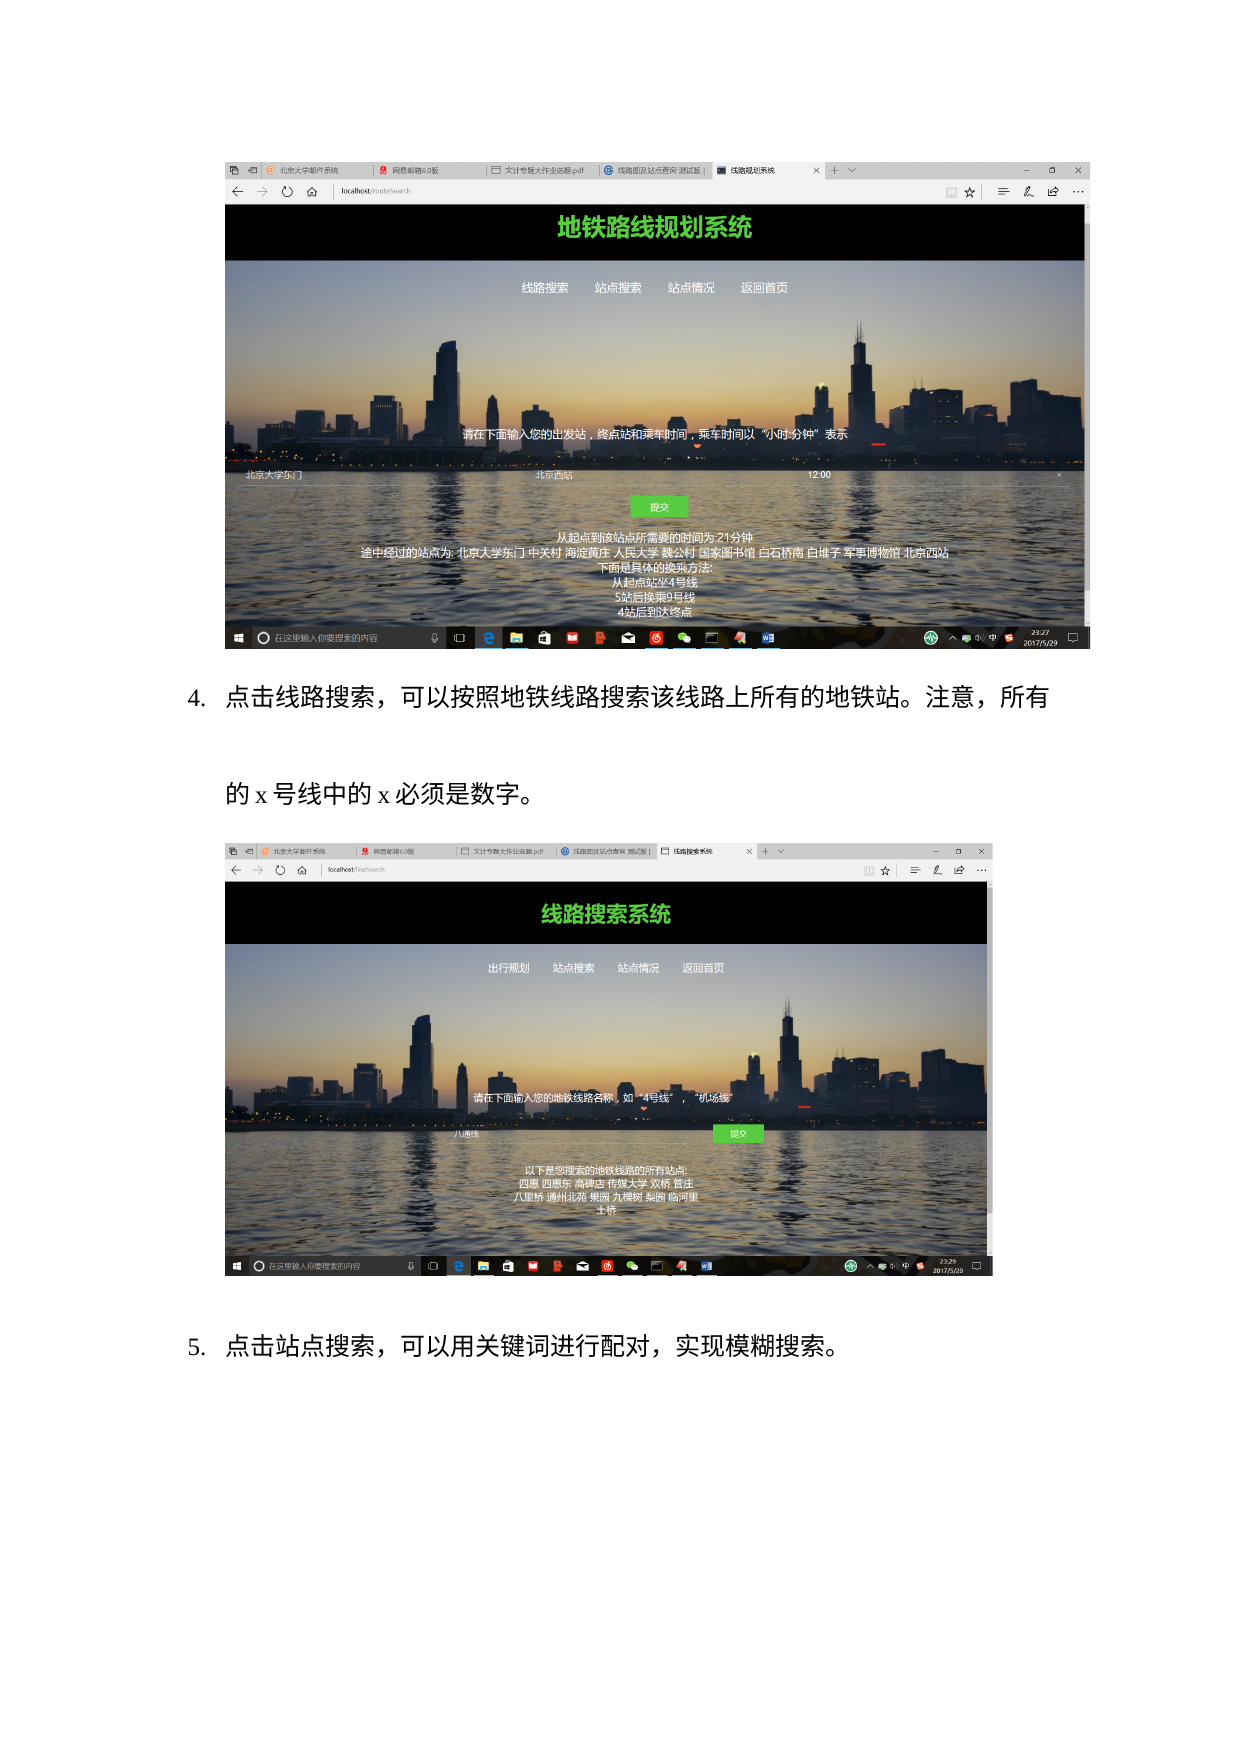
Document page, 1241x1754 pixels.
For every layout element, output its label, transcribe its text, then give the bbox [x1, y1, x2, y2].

picture [225, 843, 993, 1276]
list 点击站点搜索，可以用关键词进行配对，实现模糊搜索。 [187, 1312, 1053, 1377]
picture [225, 162, 1091, 649]
list 点击线路搜索，可以按照地铁线路搜索该线路上所有的地铁站。注意，所有的x号线中的x必须是数字。 [187, 663, 1053, 825]
